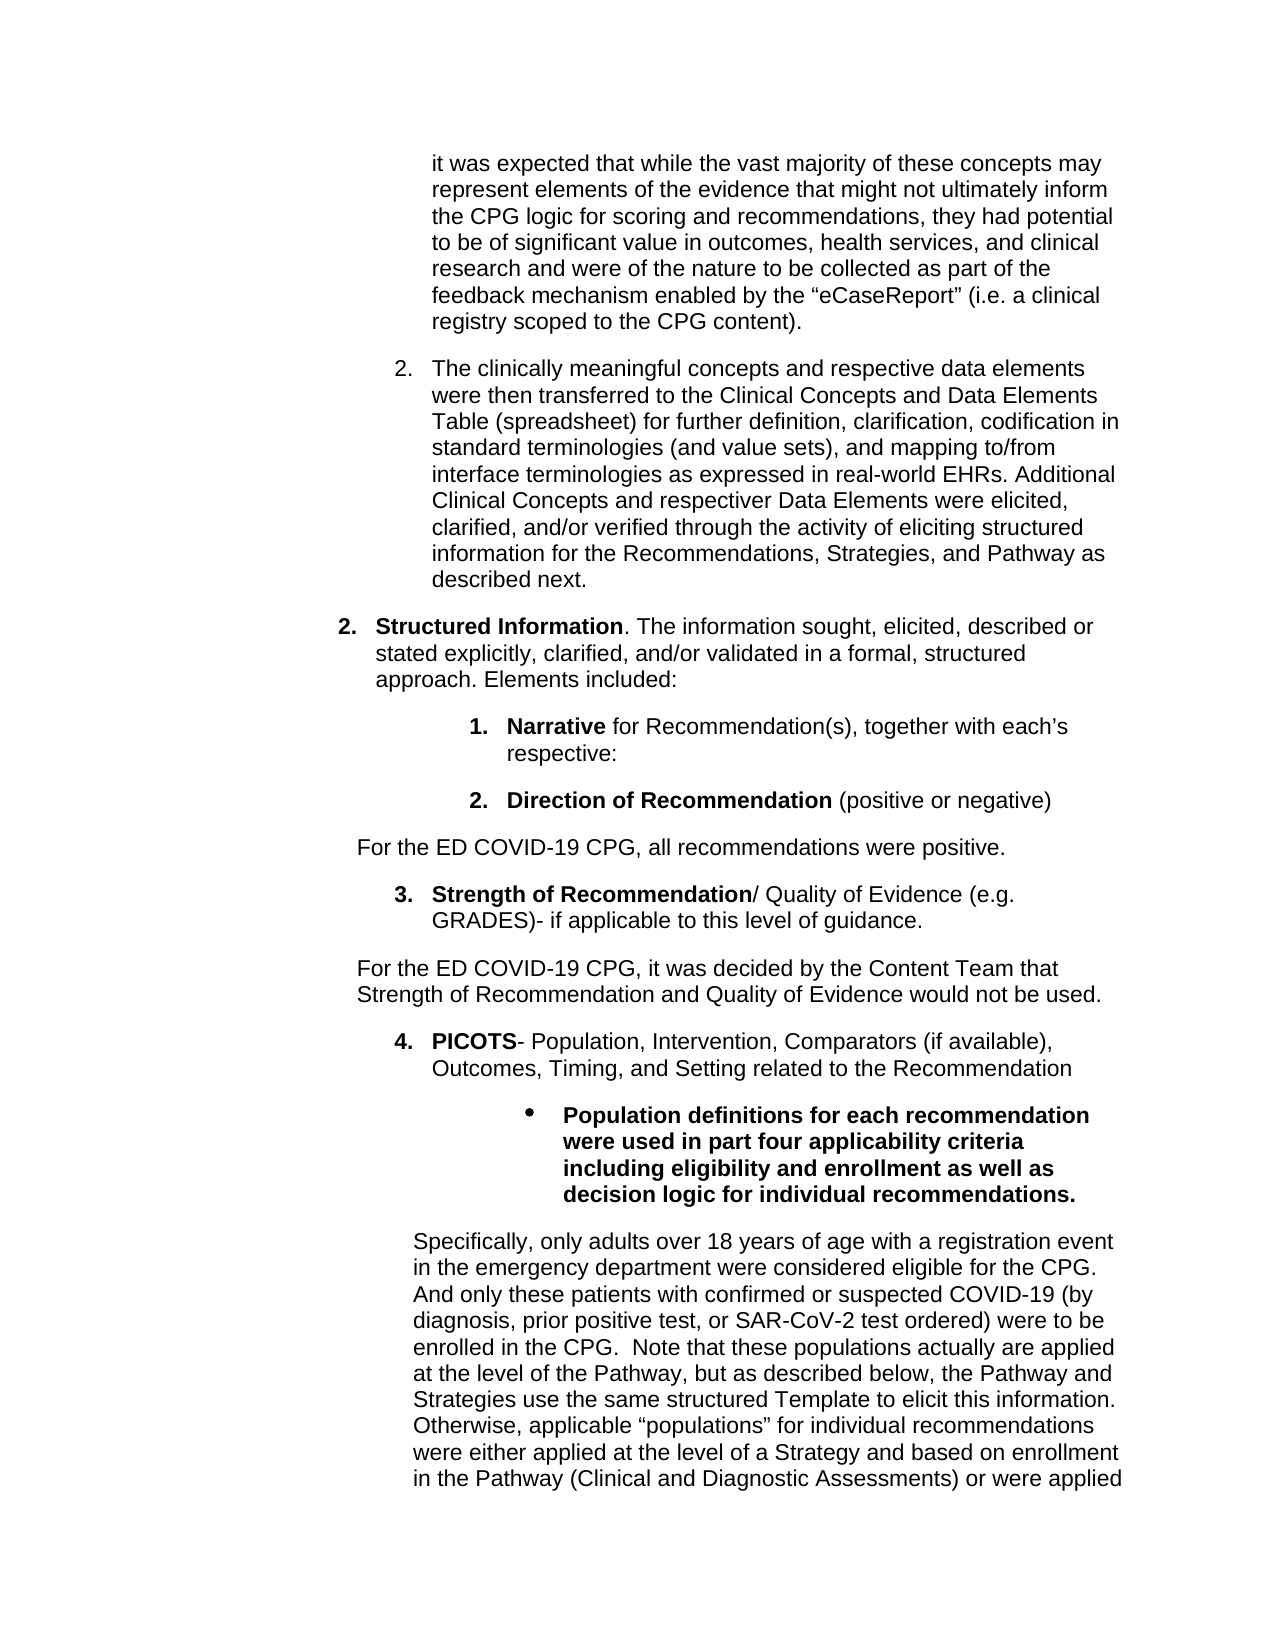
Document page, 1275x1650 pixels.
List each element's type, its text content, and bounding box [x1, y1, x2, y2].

list Direction of Recommendation (positive or negative) [469, 787, 1125, 813]
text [413, 1228, 1125, 1492]
list Narrative for Recommendation(s), together with each’s respective: [469, 713, 1125, 766]
list Structured Information. The information sought, elicited, described or stated explicitly, clarified, and/or validated in a formal, structured approach. Elements included: [338, 613, 1125, 692]
list Strength of Recommendation/ Quality of Evidence (e.g. GRADES)- if applicable to this level of guidance. [394, 881, 1125, 934]
text For the ED COVID-19 CPG, all recommendations were positive. [357, 834, 1125, 860]
list PICOTS- Population, Intervention, Comparators (if available), Outcomes, Timing, and Setting related to the Recommendation [394, 1028, 1125, 1081]
list Population definitions for each recommendation were used in part four applicability criteria including eligibility and enrollment as well as decision logic for individual recommendations. [525, 1102, 1125, 1207]
list The clinically meaningful concepts and respective data elements were then transferred to the Clinical Concepts and Data Elements Table (spreadsheet) for further definition, clarification, codification in standard terminologies (and value sets), and mapping to/from interface terminologies as expressed in real-world EHRs. Additional Clinical Concepts and respectiver Data Elements were elicited, clarified, and/or verified through the activity of eliciting structured information for the Recommendations, Strategies, and Pathway as described next. [394, 355, 1125, 592]
text For the ED COVID-19 CPG, it was decided by the Content Team that Strength of Recommendation and Quality of Evidence would not be used. [357, 955, 1125, 1007]
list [394, 150, 1125, 334]
